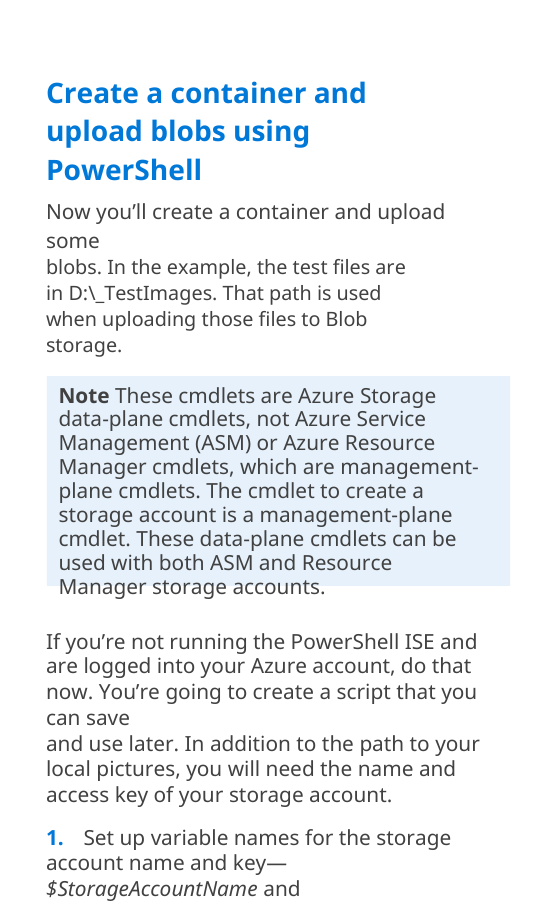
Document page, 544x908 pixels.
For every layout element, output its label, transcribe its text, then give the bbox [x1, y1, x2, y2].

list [46, 824, 495, 902]
picture [46, 376, 511, 586]
text If you’re not running the PowerShell ISE and are logged into your Azure account, do that now. You’re going to create a script that you can save [46, 629, 489, 731]
text and use later. In addition to the path to your local pictures, you will need the name and access key of your storage account. [46, 731, 495, 809]
text blobs. In the example, the test files are in D:\_TestImages. That path is used when uploading those files to Blob storage. [46, 254, 420, 358]
text Create a container and upload blobs using PowerShell [46, 73, 445, 188]
text Now you’ll create a container and upload some [46, 197, 495, 254]
